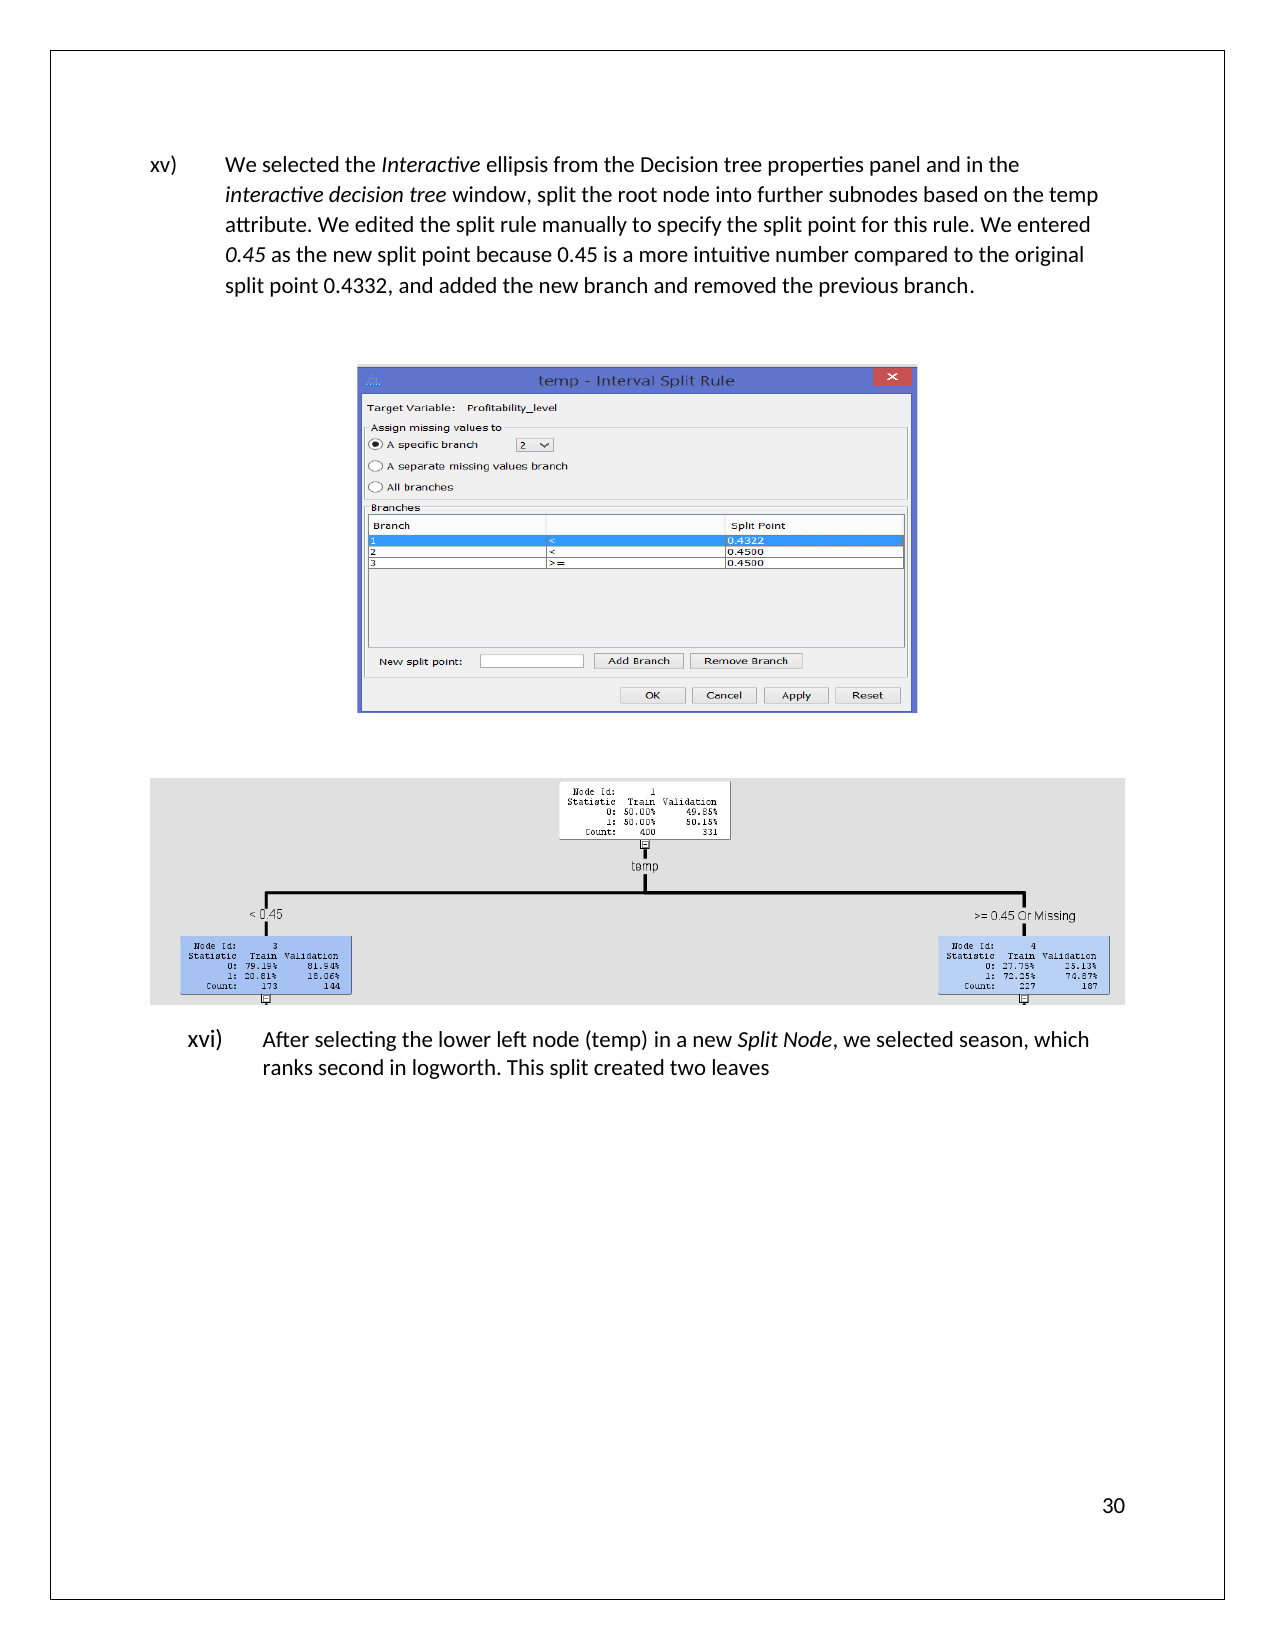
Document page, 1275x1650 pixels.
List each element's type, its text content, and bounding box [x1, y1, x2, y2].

text xv) We selected the Interactive ellipsis from the Decision tree properties panel and in the interactive decision tree window, split the root node into further subnodes based on the temp attribute. We edited the split rule manually to specify the split point for this rule. We entered 0.45 as the new split point because 0.45 is a more intuitive number compared to the original split point 0.4332, and added the new branch and removed the previous branch. [150, 150, 1125, 299]
list After selecting the lower left node (temp) in a new Split Node, we selected season, which ranks second in logworth. This split created two leaves [187, 1023, 1125, 1082]
picture [357, 364, 918, 713]
picture [150, 778, 1125, 1005]
